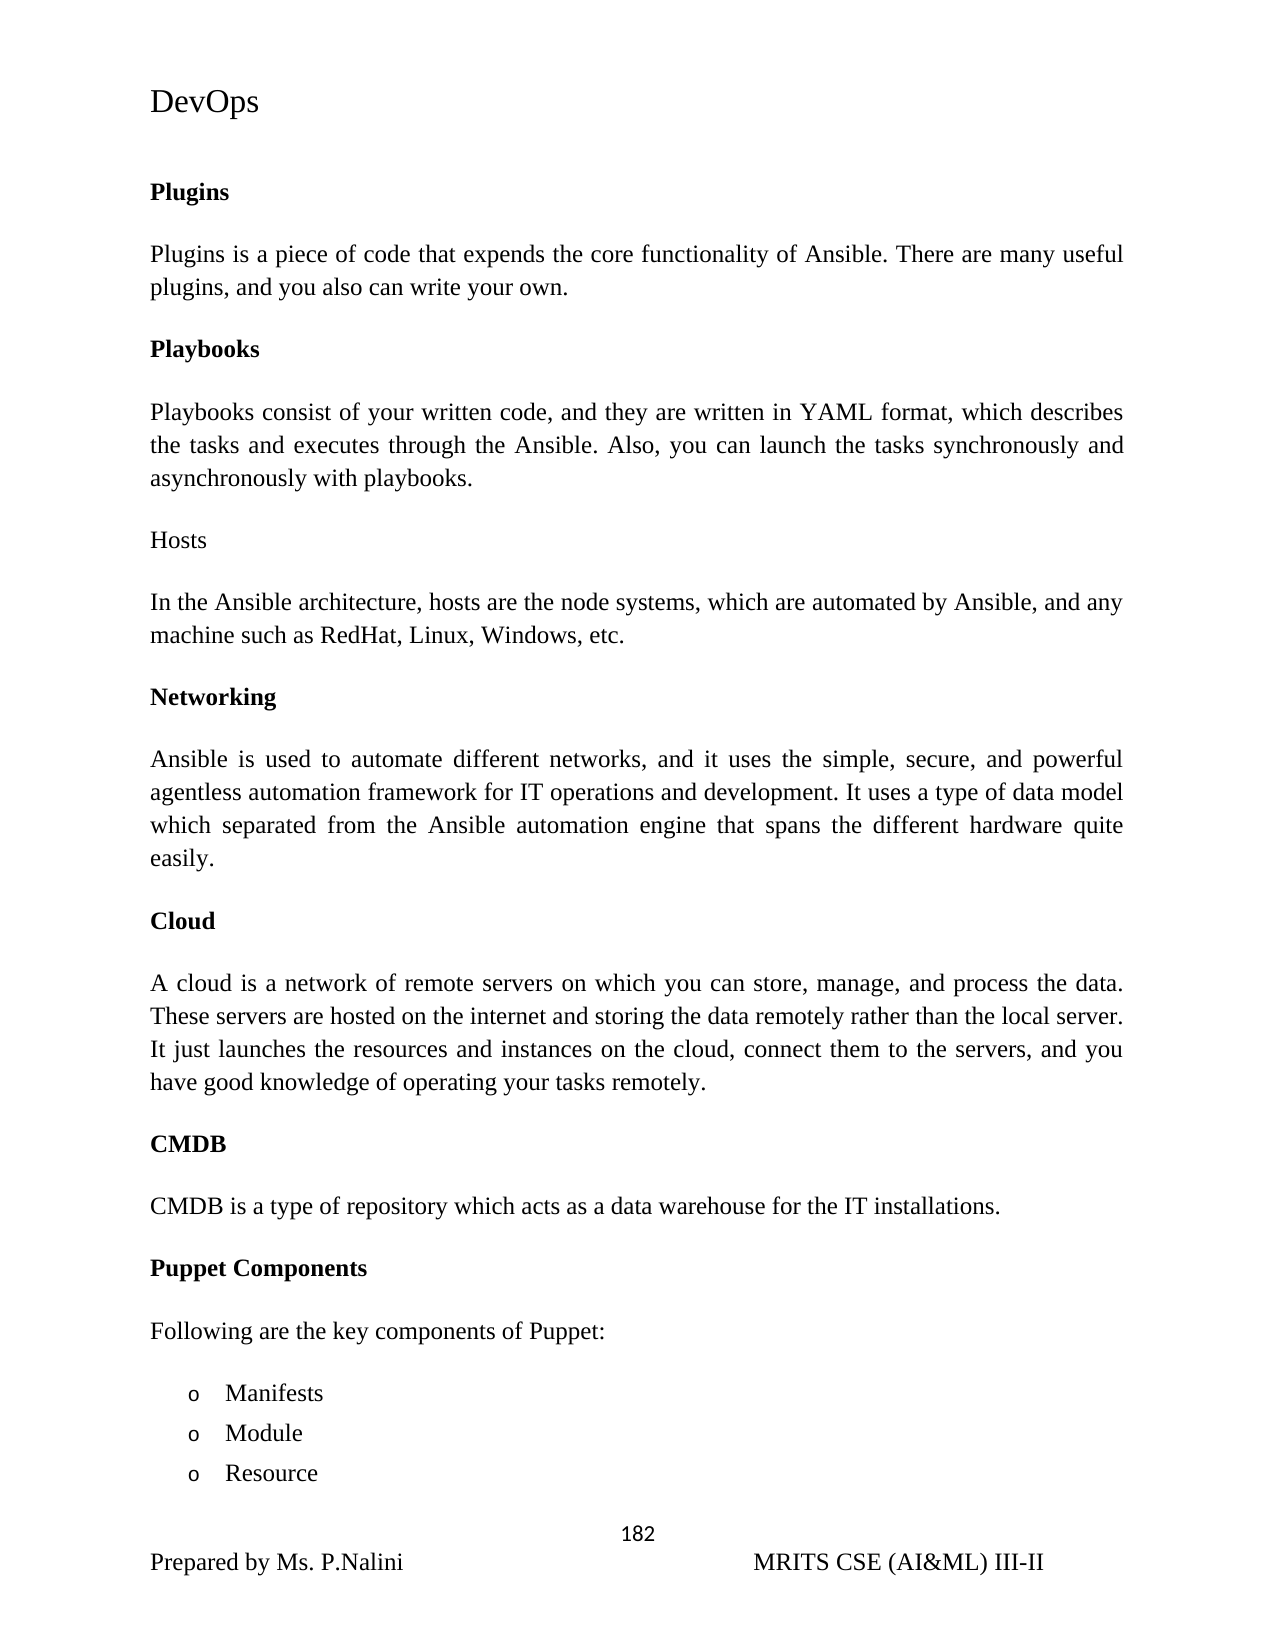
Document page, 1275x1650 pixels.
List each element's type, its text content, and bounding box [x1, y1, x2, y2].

subtitle CMDB [150, 1129, 1125, 1158]
subtitle Playbooks [150, 334, 1125, 363]
list Resource [187, 1458, 1125, 1488]
text A cloud is a network of remote servers on which you can store, manage, and process the data. These servers are hosted on the internet and storing the data remotely rather than the local server. It just launches the resources and instances on the cloud, connect them to the servers, and you have good knowledge of operating your tasks remotely. [150, 968, 1125, 1096]
text CMDB is a type of repository which acts as a data warehouse for the IT installations. [150, 1191, 1125, 1220]
text Plugins is a piece of code that expends the core functionality of Ansible. There are many useful plugins, and you also can write your own. [150, 239, 1125, 301]
subtitle Cloud [150, 906, 1125, 934]
text In the Ansible architecture, hosts are the node systems, which are automated by Ansible, and any machine such as RedHat, Linux, Windows, etc. [150, 587, 1125, 649]
text Ansible is used to automate different networks, and it uses the simple, secure, and powerful agentless automation framework for IT operations and development. It uses a type of data model which separated from the Ansible automation engine that spans the different hardware quite easily. [150, 744, 1125, 872]
text Playbooks consist of your written code, and they are written in YAML format, which describes the tasks and executes through the Ansible. Also, you can launch the tasks synchronously and asynchronously with playbooks. [150, 397, 1125, 491]
subtitle Plugins [150, 177, 1125, 206]
list Manifests [187, 1378, 1125, 1407]
subtitle Hosts [150, 525, 1125, 554]
subtitle Networking [150, 682, 1125, 711]
subtitle Puppet Components [150, 1253, 1125, 1282]
list Module [187, 1418, 1125, 1448]
text Following are the key components of Puppet: [150, 1316, 1125, 1344]
